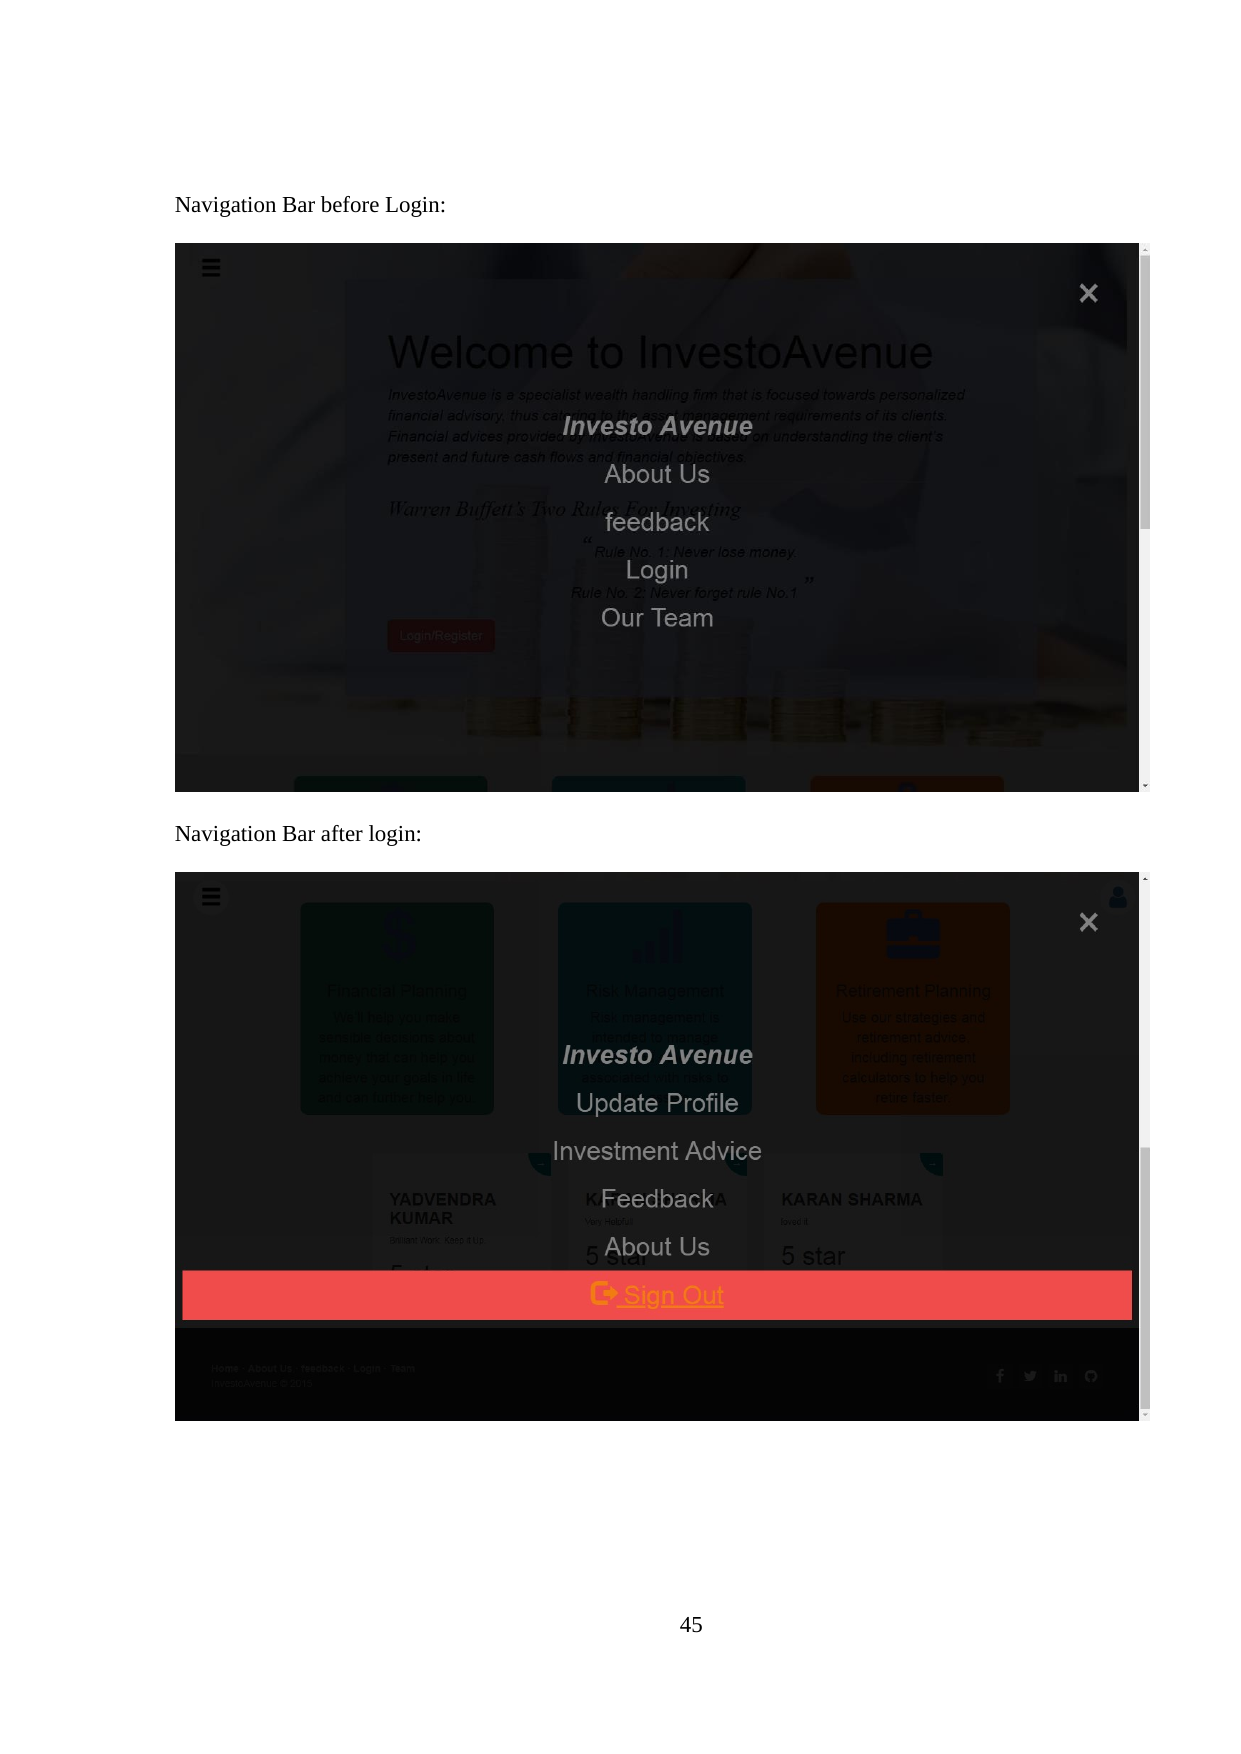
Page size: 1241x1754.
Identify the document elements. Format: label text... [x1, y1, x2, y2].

text Navigation Bar after login: [174, 820, 1127, 846]
picture [175, 872, 1150, 1421]
text Navigation Bar before Login: [174, 191, 1127, 217]
picture [175, 243, 1150, 792]
